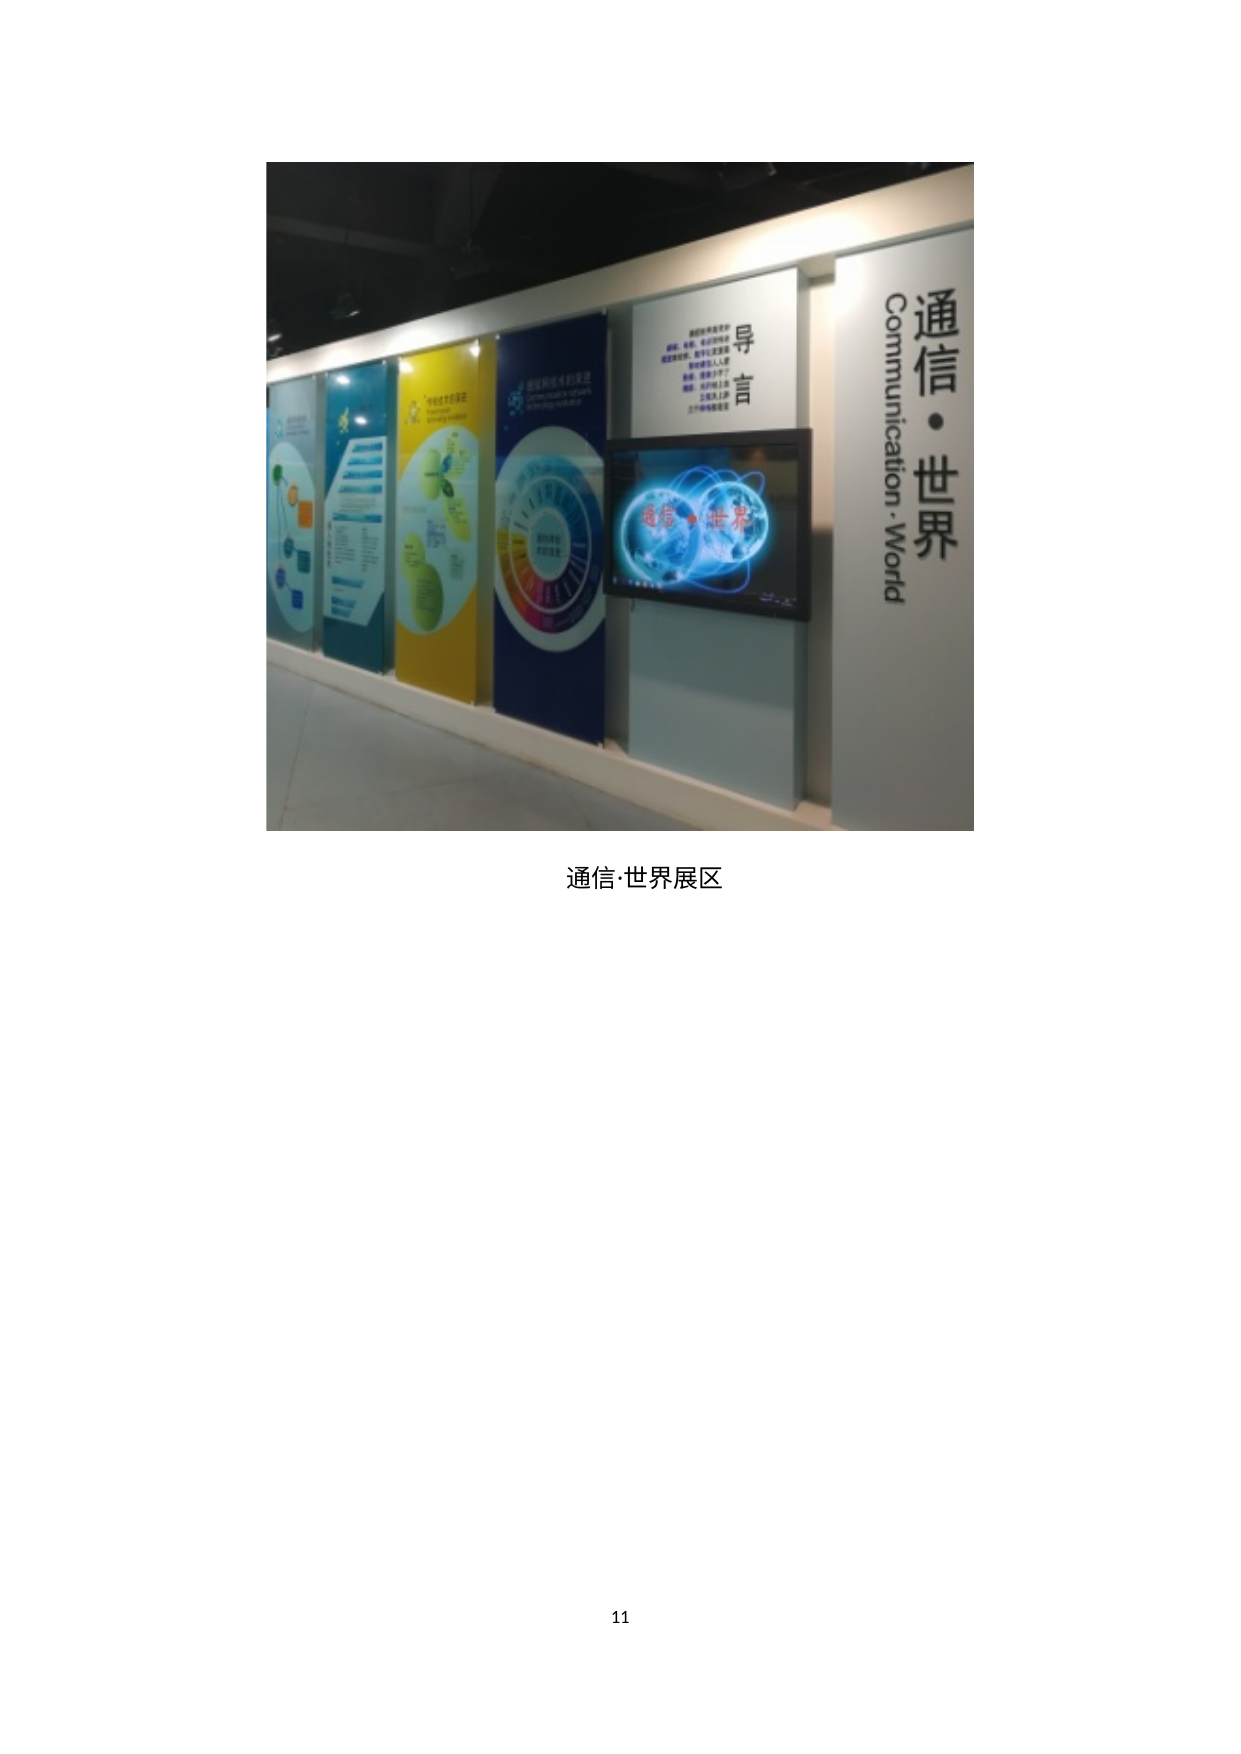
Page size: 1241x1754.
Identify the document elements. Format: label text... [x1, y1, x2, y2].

picture [266, 162, 974, 831]
text 通信·世界展区 [187, 844, 1053, 909]
